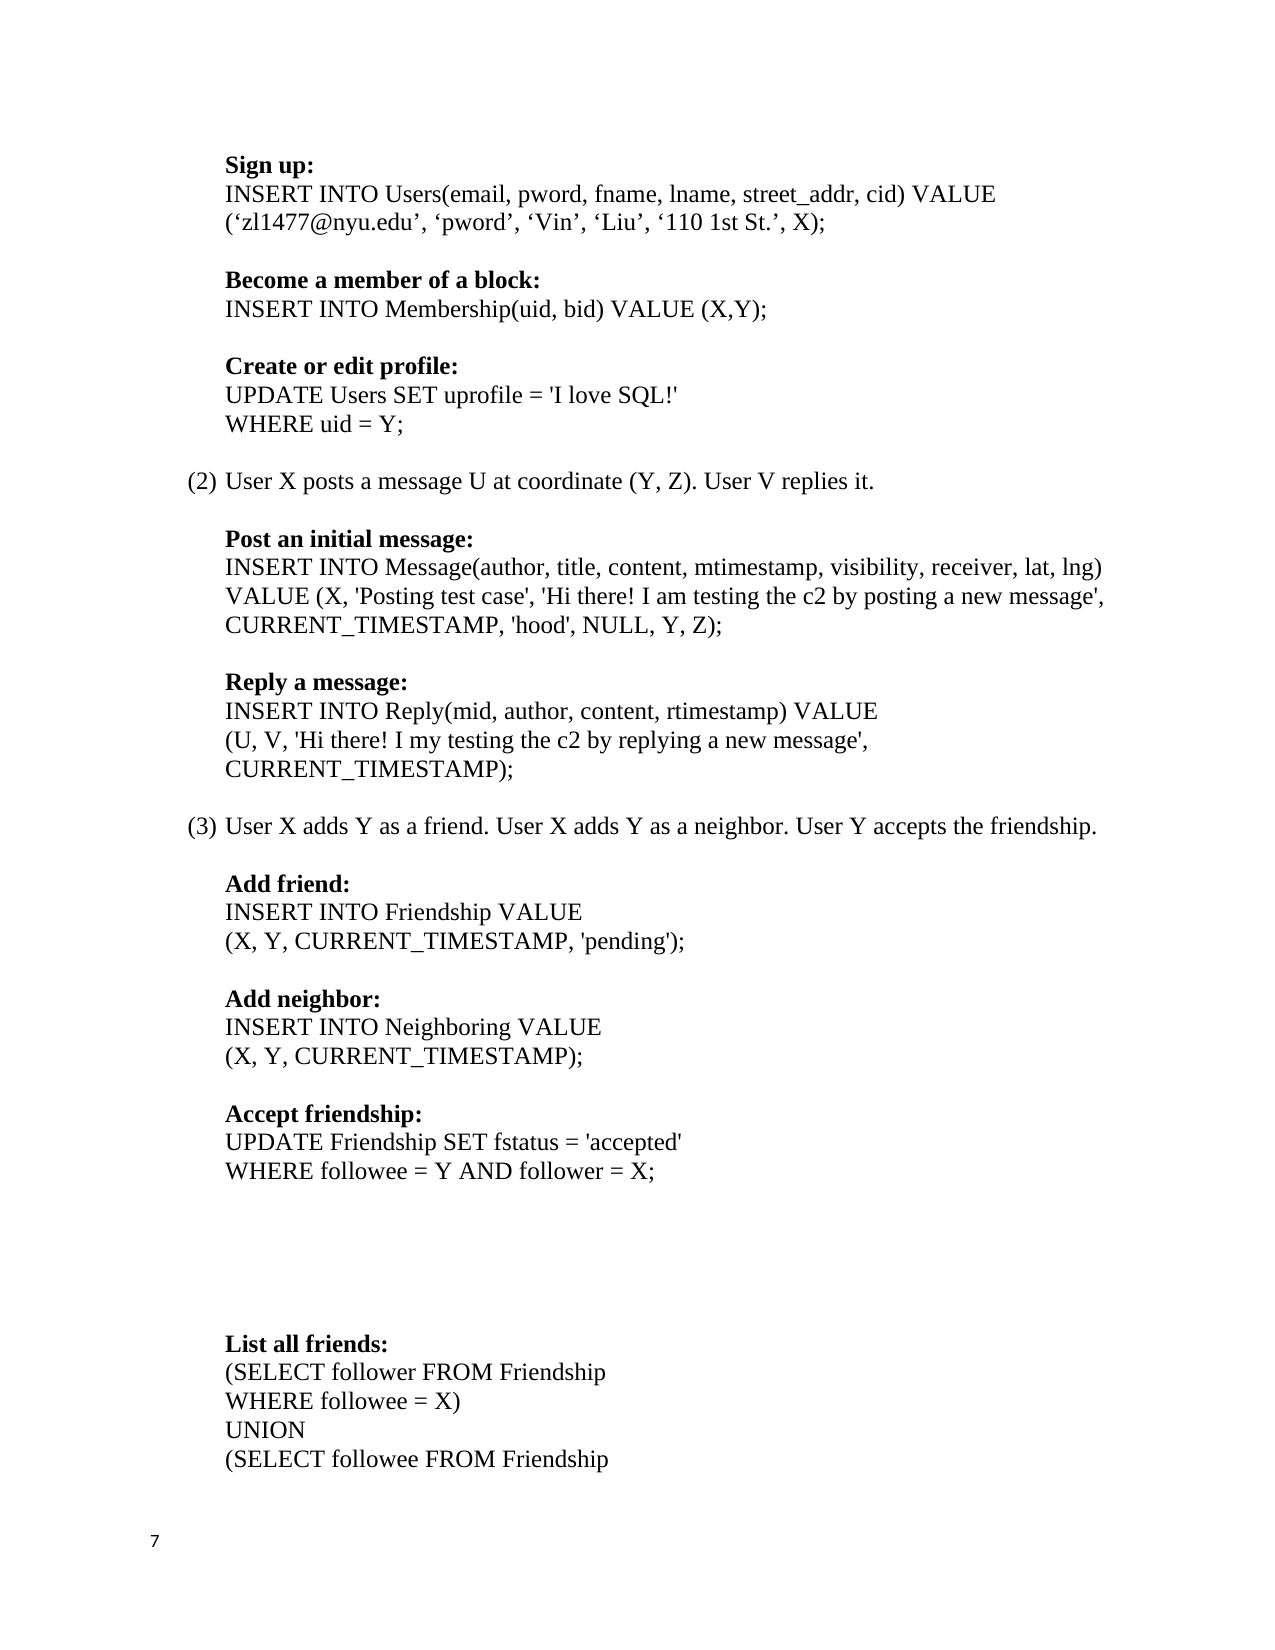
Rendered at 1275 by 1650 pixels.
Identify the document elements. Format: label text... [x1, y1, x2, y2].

list INSERT INTO Reply(mid, author, content, rtimestamp) VALUE [225, 696, 1125, 725]
list INSERT INTO Users(email, pword, fname, lname, street_addr, cid) VALUE (‘zl1477@nyu.edu’, ‘pword’, ‘Vin’, ‘Liu’, ‘110 1st St.’, X); [225, 179, 1125, 236]
text UNION [150, 1415, 1125, 1444]
list WHERE followee = Y AND follower = X; [225, 1156, 1125, 1185]
list UPDATE Friendship SET fstatus = 'accepted' [225, 1127, 1125, 1156]
list WHERE uid = Y; [225, 409, 1125, 437]
list Accept friendship: [225, 1099, 1125, 1127]
text (SELECT followee FROM Friendship [150, 1444, 1125, 1472]
text WHERE followee = X) [150, 1386, 1125, 1415]
list UPDATE Users SET uprofile = 'I love SQL!' [225, 380, 1125, 409]
list User X posts a message U at coordinate (Y, Z). User V replies it. [187, 466, 1125, 495]
list Create or edit profile: [225, 351, 1125, 380]
list Become a member of a block: [225, 265, 1125, 294]
list INSERT INTO Neighboring VALUE [225, 1012, 1125, 1041]
list Post an initial message: [225, 524, 1125, 552]
list (X, Y, CURRENT_TIMESTAMP, 'pending'); [225, 926, 1125, 955]
list Sign up: [225, 150, 1125, 179]
list INSERT INTO Friendship VALUE [225, 897, 1125, 926]
list INSERT INTO Message(author, title, content, mtimestamp, visibility, receiver, lat, lng) VALUE (X, 'Posting test case', 'Hi there! I am testing the c2 by posting a new message', CURRENT_TIMESTAMP, 'hood', NULL, Y, Z); [225, 552, 1125, 639]
list (U, V, 'Hi there! I my testing the c2 by replying a new message', CURRENT_TIMESTAMP); [225, 725, 1125, 782]
list List all friends: [225, 1329, 1125, 1357]
list (X, Y, CURRENT_TIMESTAMP); [225, 1041, 1125, 1070]
list Add friend: [225, 869, 1125, 897]
list Reply a message: [225, 667, 1125, 696]
list INSERT INTO Membership(uid, bid) VALUE (X,Y); [225, 294, 1125, 322]
list User X adds Y as a friend. User X adds Y as a neighbor. User Y accepts the friendship. [187, 811, 1125, 840]
text (SELECT follower FROM Friendship [150, 1357, 1125, 1386]
list Add neighbor: [225, 984, 1125, 1012]
